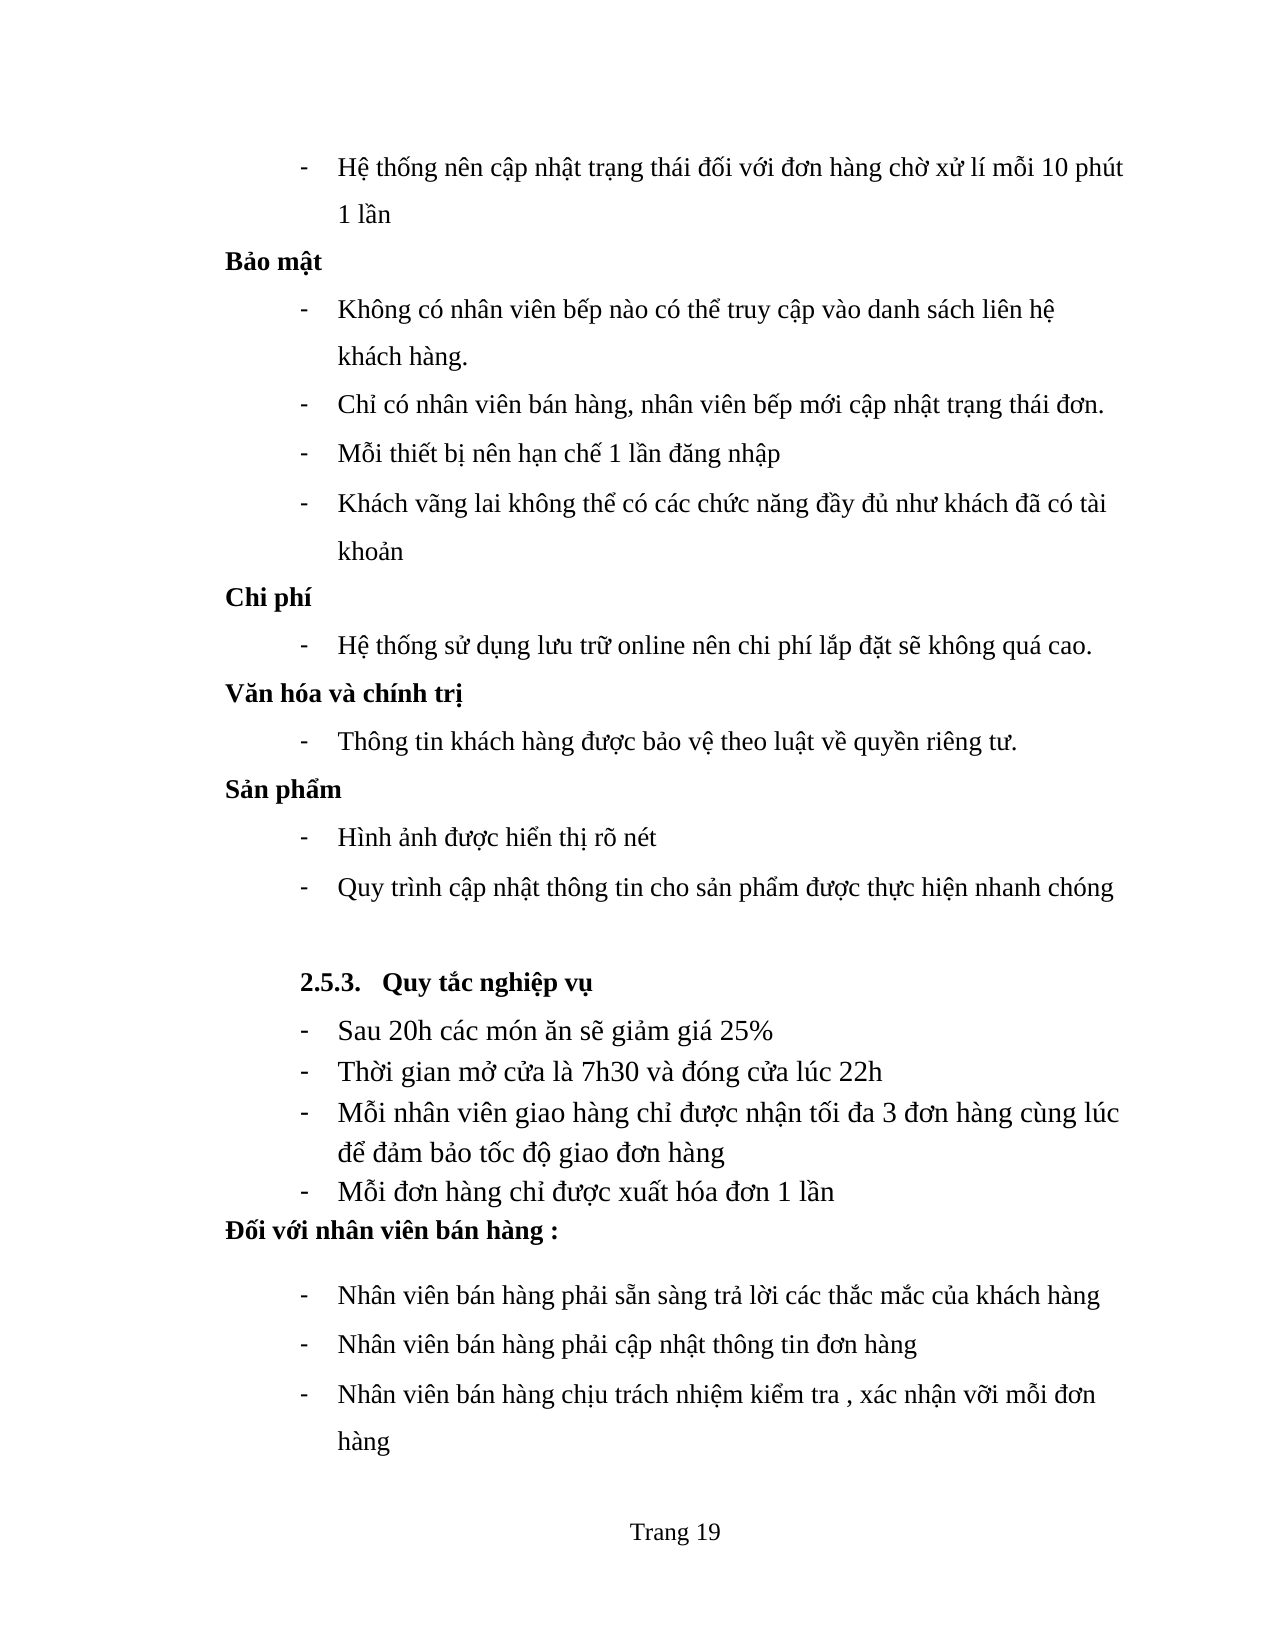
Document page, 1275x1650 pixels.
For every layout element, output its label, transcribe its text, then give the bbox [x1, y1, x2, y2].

text Sản phẩm [150, 773, 1125, 805]
list Khách vãng lai không thể có các chức năng đầy đủ như khách đã có tài khoản [300, 486, 1125, 566]
list Nhân viên bán hàng chịu trách nhiệm kiểm tra , xác nhận vỡi mỗi đơn hàng [300, 1377, 1125, 1456]
text Đối với nhân viên bán hàng : [150, 1214, 1125, 1246]
text Văn hóa và chính trị [150, 677, 1125, 708]
list Quy trình cập nhật thông tin cho sản phẩm được thực hiện nhanh chóng [300, 870, 1125, 903]
list Thông tin khách hàng được bảo vệ theo luật về quyền riêng tư. [300, 724, 1125, 757]
list Thời gian mở cửa là 7h30 và đóng cửa lúc 22h [300, 1053, 1125, 1089]
list Hình ảnh được hiển thị rõ nét [300, 820, 1125, 853]
list Nhân viên bán hàng phải sẵn sàng trả lời các thắc mắc của khách hàng [300, 1278, 1125, 1311]
list Quy tắc nghiệp vụ [300, 966, 1125, 997]
list Hệ thống sử dụng lưu trữ online nên chi phí lắp đặt sẽ không quá cao. [300, 628, 1125, 661]
list Mỗi đơn hàng chỉ được xuất hóa đơn 1 lần [300, 1173, 1125, 1209]
list Mỗi nhân viên giao hàng chỉ được nhận tối đa 3 đơn hàng cùng lúc để đảm bảo tốc độ giao đơn hàng [300, 1094, 1125, 1168]
text Bảo mật [150, 245, 1125, 276]
list Nhân viên bán hàng phải cập nhật thông tin đơn hàng [300, 1327, 1125, 1360]
list Hệ thống nên cập nhật trạng thái đối với đơn hàng chờ xử lí mỗi 10 phút 1 lần [300, 150, 1125, 230]
text Chi phí [150, 581, 1125, 612]
list Mỗi thiết bị nên hạn chế 1 lần đăng nhập [300, 437, 1125, 469]
list Sau 20h các món ăn sẽ giảm giá 25% [300, 1012, 1125, 1048]
list Không có nhân viên bếp nào có thể truy cập vào danh sách liên hệ khách hàng. [300, 292, 1125, 372]
list Chỉ có nhân viên bán hàng, nhân viên bếp mới cập nhật trạng thái đơn. [300, 387, 1125, 420]
